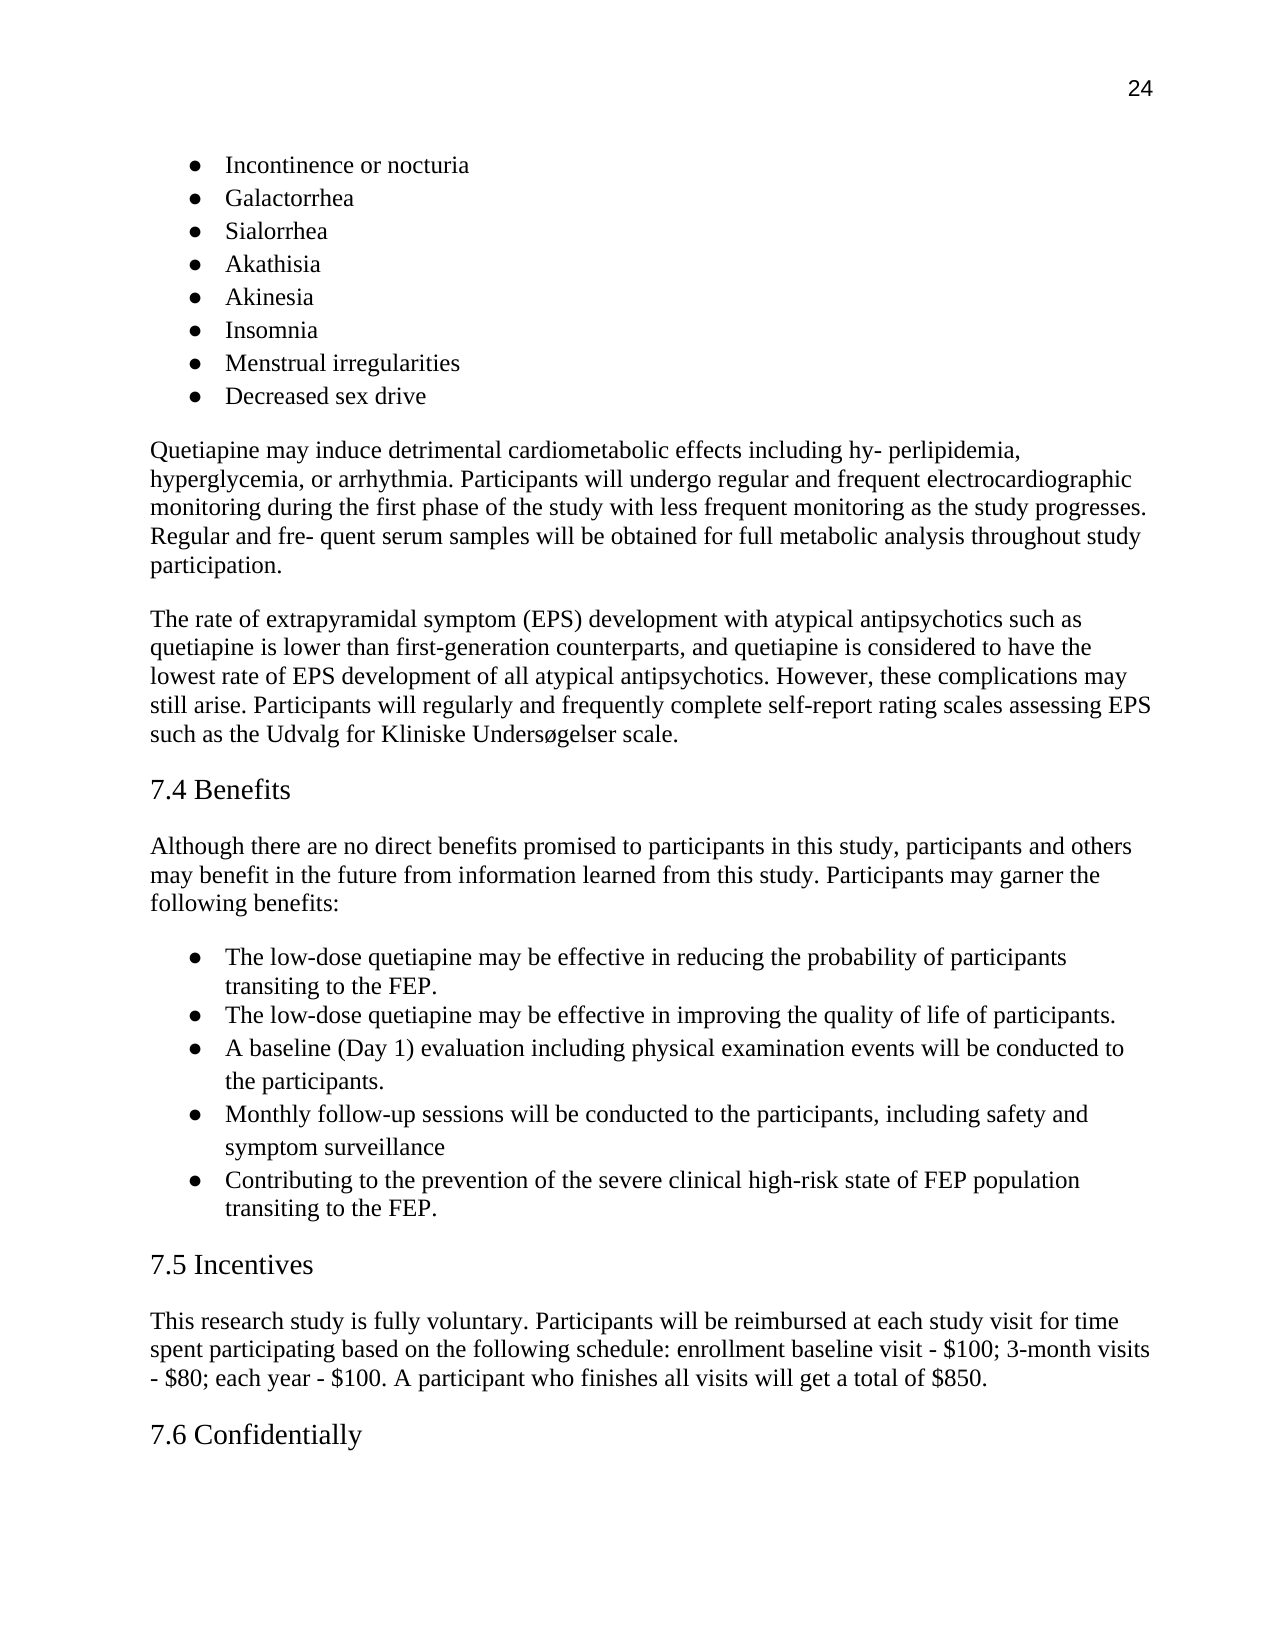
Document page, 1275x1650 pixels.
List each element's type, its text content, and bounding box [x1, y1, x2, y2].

list The low-dose quetiapine may be effective in reducing the probability of participants transiting to the FEP. [187, 942, 1153, 1000]
text 7.4 Benefits [150, 772, 1153, 806]
text 7.6 Confidentially [150, 1417, 1153, 1451]
list Incontinence or nocturia [187, 150, 1153, 179]
text The rate of extrapyramidal symptom (EPS) development with atypical antipsychotics such as quetiapine is lower than first-generation counterparts, and quetiapine is considered to have the lowest rate of EPS development of all atypical antipsychotics. However, these complications may still arise. Participants will regularly and frequently complete self-report rating scales assessing EPS such as the Udvalg for Kliniske Undersøgelser scale. [150, 604, 1153, 747]
list Menstrual irregularities [187, 348, 1153, 377]
text 7.5 Incentives [150, 1247, 1153, 1281]
list Galactorrhea [187, 183, 1153, 212]
list Akinesia [187, 282, 1153, 311]
text This research study is fully voluntary. Participants will be reimbursed at each study visit for time spent participating based on the following schedule: enrollment baseline visit - $100; 3-month visits - $80; each year - $100. A participant who finishes all visits will get a total of $850. [150, 1306, 1153, 1392]
text Although there are no direct benefits promised to participants in this study, participants and others may benefit in the future from information learned from this study. Participants may garner the following benefits: [150, 831, 1153, 917]
list Insomnia [187, 315, 1153, 344]
list A baseline (Day 1) evaluation including physical examination events will be conducted to the participants. [187, 1033, 1153, 1094]
list Monthly follow-up sessions will be conducted to the participants, including safety and symptom surveillance [187, 1099, 1153, 1161]
list Akathisia [187, 249, 1153, 278]
list Sialorrhea [187, 216, 1153, 245]
list Contributing to the prevention of the severe clinical high-risk state of FEP population transiting to the FEP. [187, 1165, 1153, 1222]
list The low-dose quetiapine may be effective in improving the quality of life of participants. [187, 1000, 1153, 1028]
list Decreased sex drive [187, 381, 1153, 410]
text Quetiapine may induce detrimental cardiometabolic effects including hy- perlipidemia, hyperglycemia, or arrhythmia. Participants will undergo regular and frequent electrocardiographic monitoring during the first phase of the study with less frequent monitoring as the study progresses. Regular and fre- quent serum samples will be obtained for full metabolic analysis throughout study participation. [150, 435, 1153, 579]
